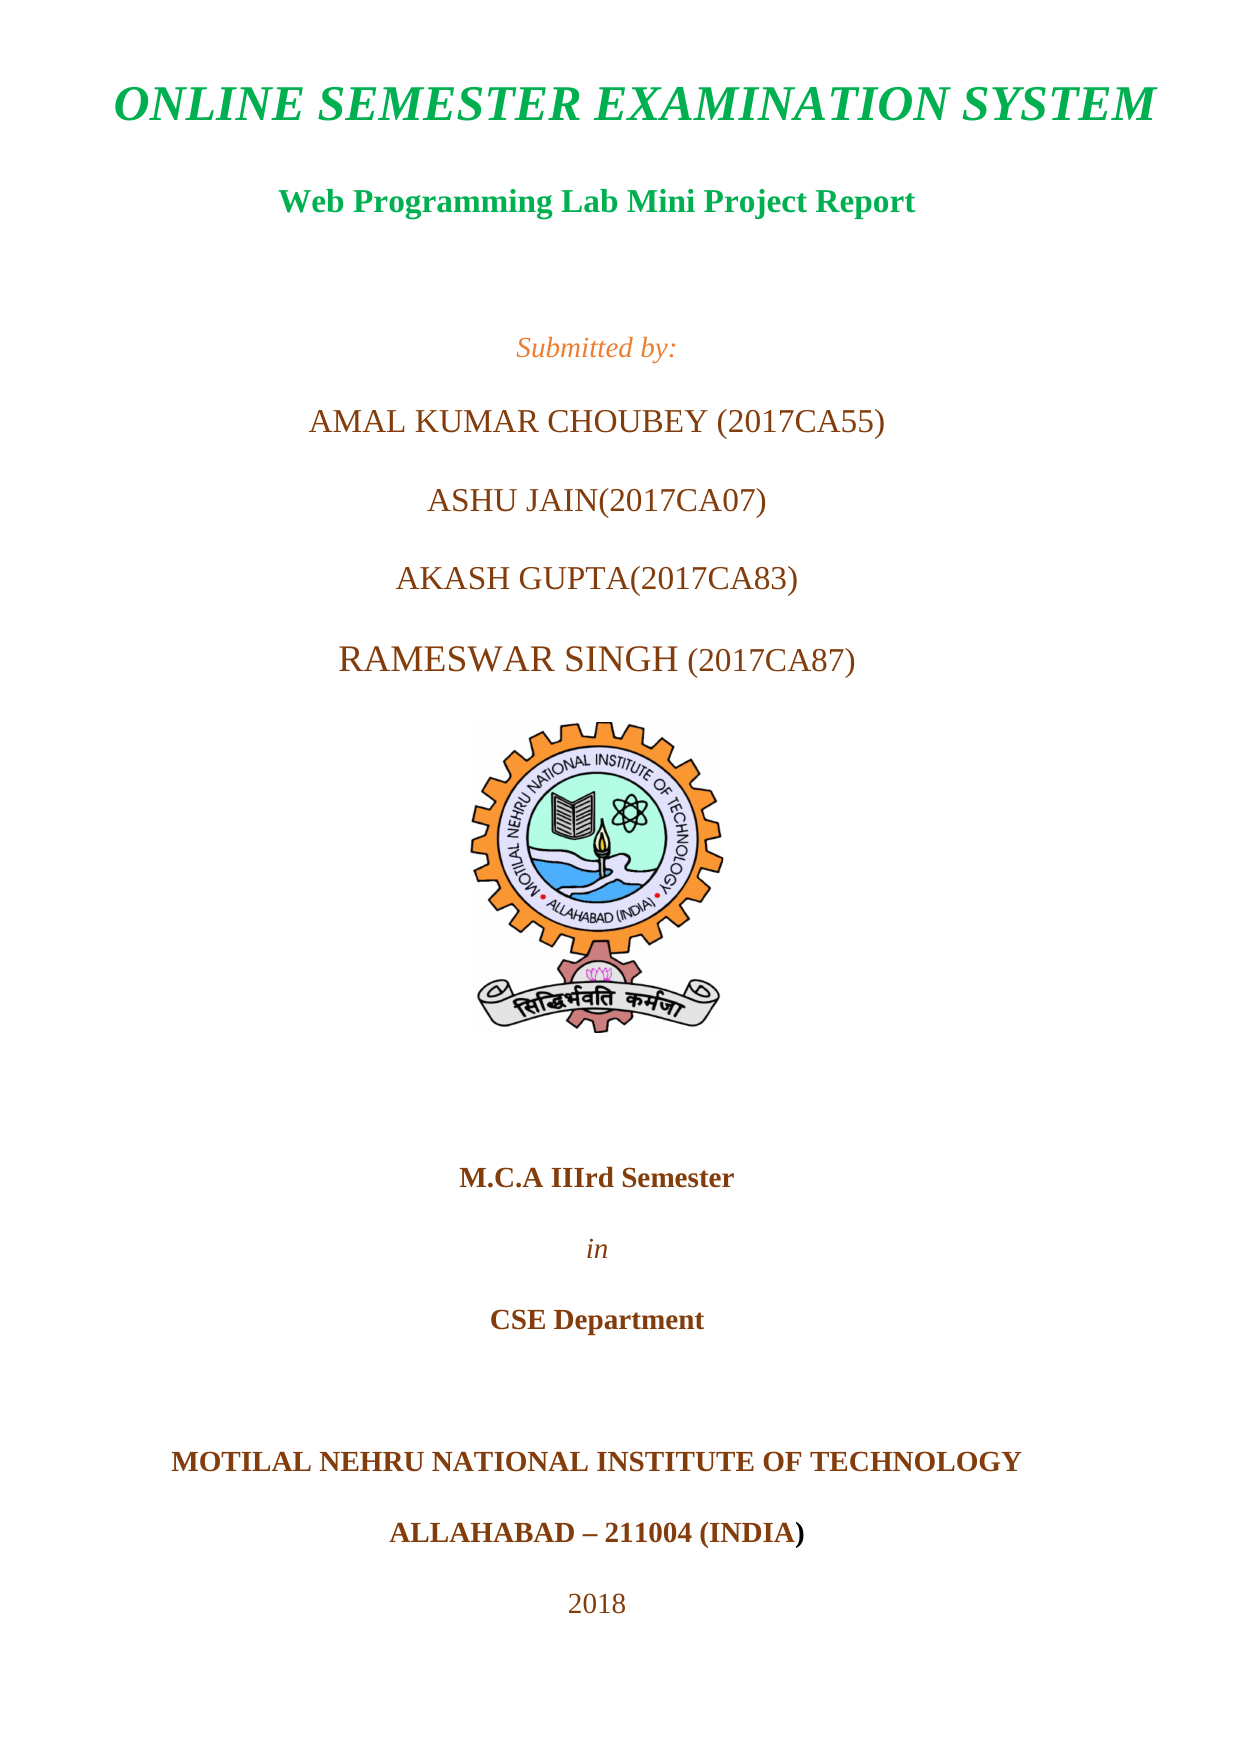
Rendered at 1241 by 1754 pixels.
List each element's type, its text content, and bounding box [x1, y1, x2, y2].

text 2018 [103, 1587, 1090, 1620]
text AMAL KUMAR CHOUBEY (2017CA55) [103, 402, 1090, 440]
text Web Programming Lab Mini Project Report [103, 181, 1090, 219]
text M.C.A IIIrd Semester [103, 1160, 1090, 1193]
text MOTILAL NEHRU NATIONAL INSTITUTE OF TECHNOLOGY [103, 1444, 1090, 1478]
text AKASH GUPTA(2017CA83) [103, 558, 1090, 597]
text ALLAHABAD – 211004 (INDIA) [103, 1516, 1090, 1549]
picture [470, 722, 724, 1033]
text in [103, 1231, 1090, 1264]
text ASHU JAIN(2017CA07) [103, 480, 1090, 518]
text CSE Department [103, 1302, 1090, 1336]
text Submitted by: [103, 330, 1090, 364]
text ONLINE SEMESTER EXAMINATION SYSTEM [103, 74, 1167, 131]
text RAMESWAR SINGH (2017CA87) [103, 637, 1090, 680]
